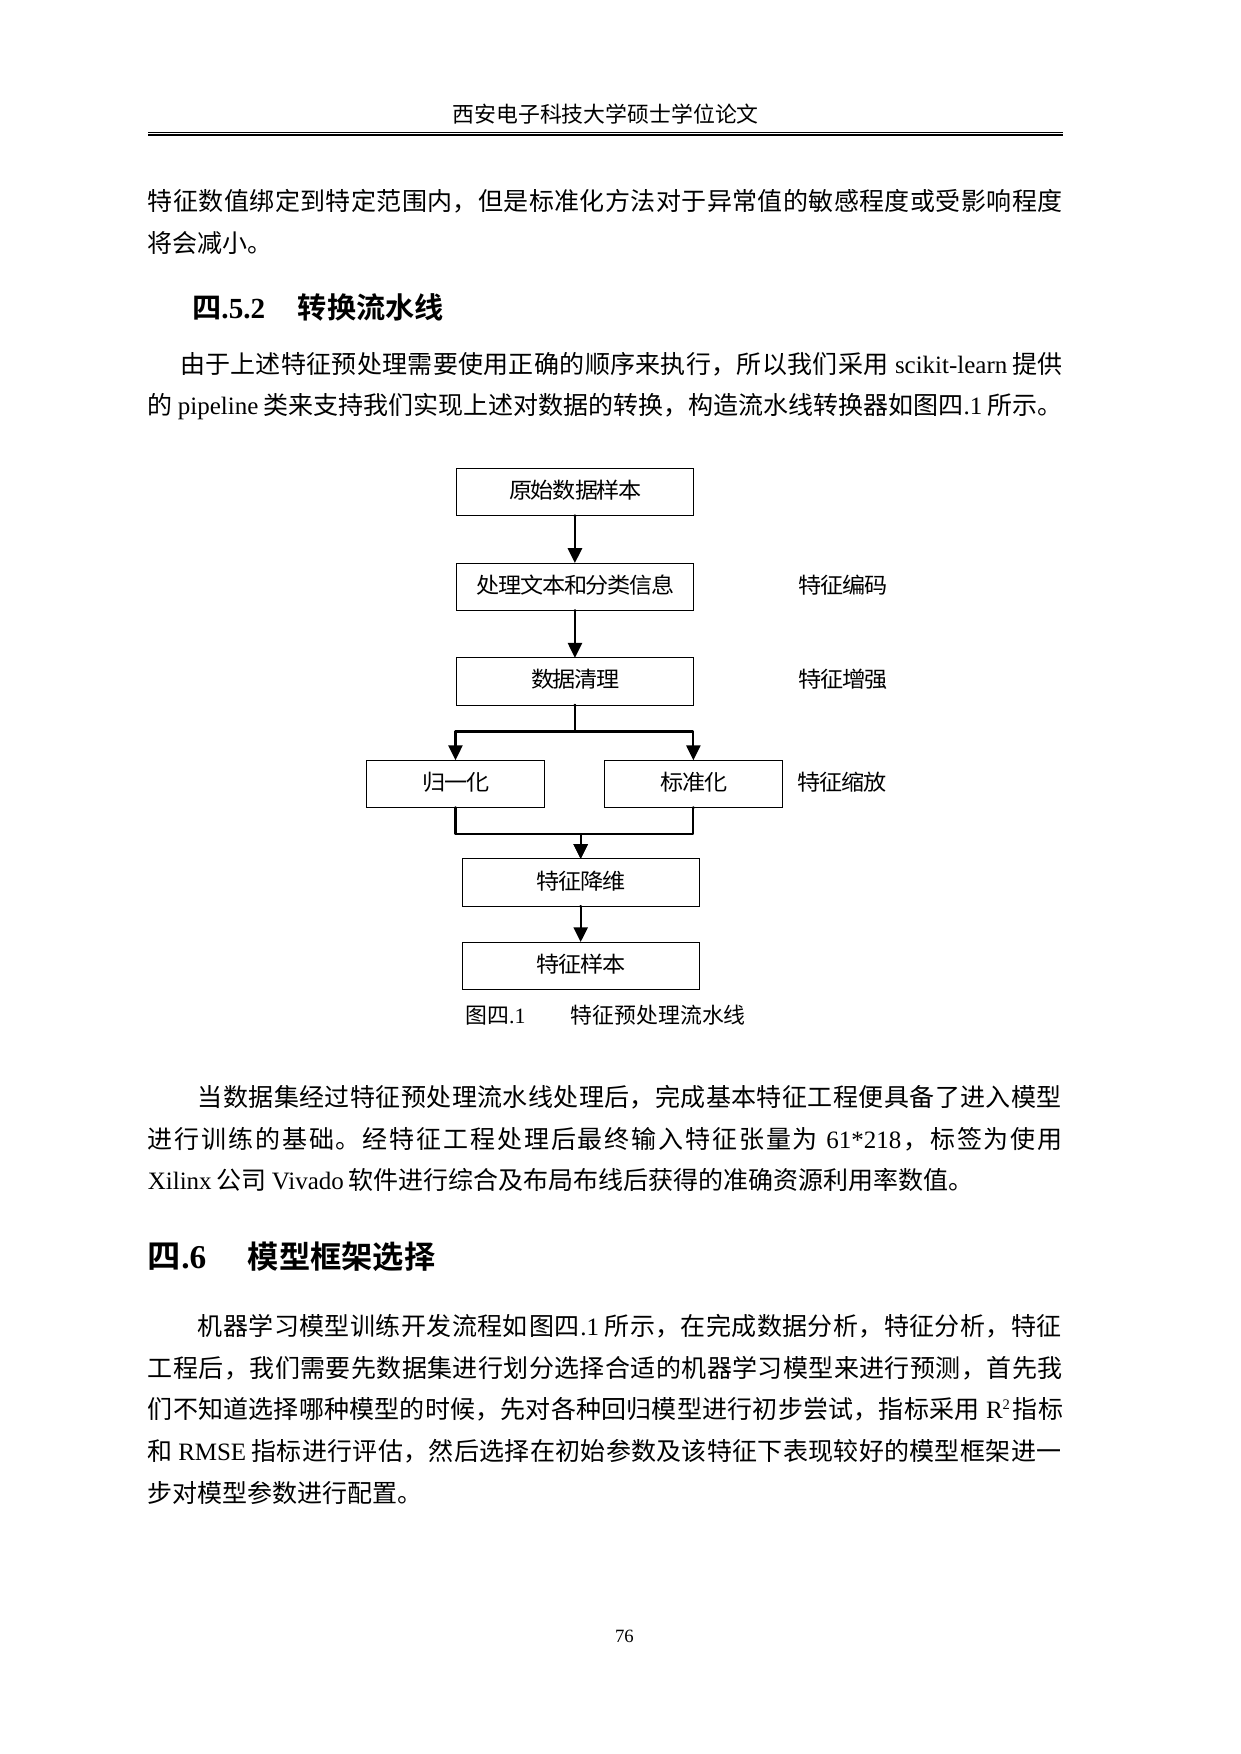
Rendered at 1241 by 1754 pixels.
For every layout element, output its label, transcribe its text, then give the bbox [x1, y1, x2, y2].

subtitle 转换流水线 [192, 286, 1063, 327]
text 特征预处理流水线 [148, 990, 1063, 1031]
text 当数据集经过特征预处理流水线处理后，完成基本特征工程便具备了进入模型进行训练的基础。经特征工程处理后最终输入特征张量为61*218，标签为使用Xilinx公司Vivado软件进行综合及布局布线后获得的准确资源利用率数值。 [148, 1073, 1063, 1198]
subtitle 模型框架选择 [148, 1236, 1063, 1277]
text 机器学习模型训练开发流程如图4.19所示，在完成数据分析，特征分析，特征工程后，我们需要先数据集进行划分选择合适的机器学习模型来进行预测，首先我们不知道选择哪种模型的时候，先对各种回归模型进行初步尝试，指标采用R2指标和RMSE指标进行评估，然后选择在初始参数及该特征下表现较好的模型框架进一步对模型参数进行配置。 [148, 1302, 1063, 1511]
text 标准化方法与最小-最大缩放的典型区别与其优势便是标准化处理不会将输入的特征数值绑定到特定范围内，但是标准化方法对于异常值的敏感程度或受影响程度将会减小。 [148, 177, 1063, 261]
text 由于上述特征预处理需要使用正确的顺序来执行，所以我们采用scikit-learn提供的pipeline类来支持我们实现上述对数据的转换，构造流水线转换器如图4.18所示。 [148, 340, 1063, 423]
